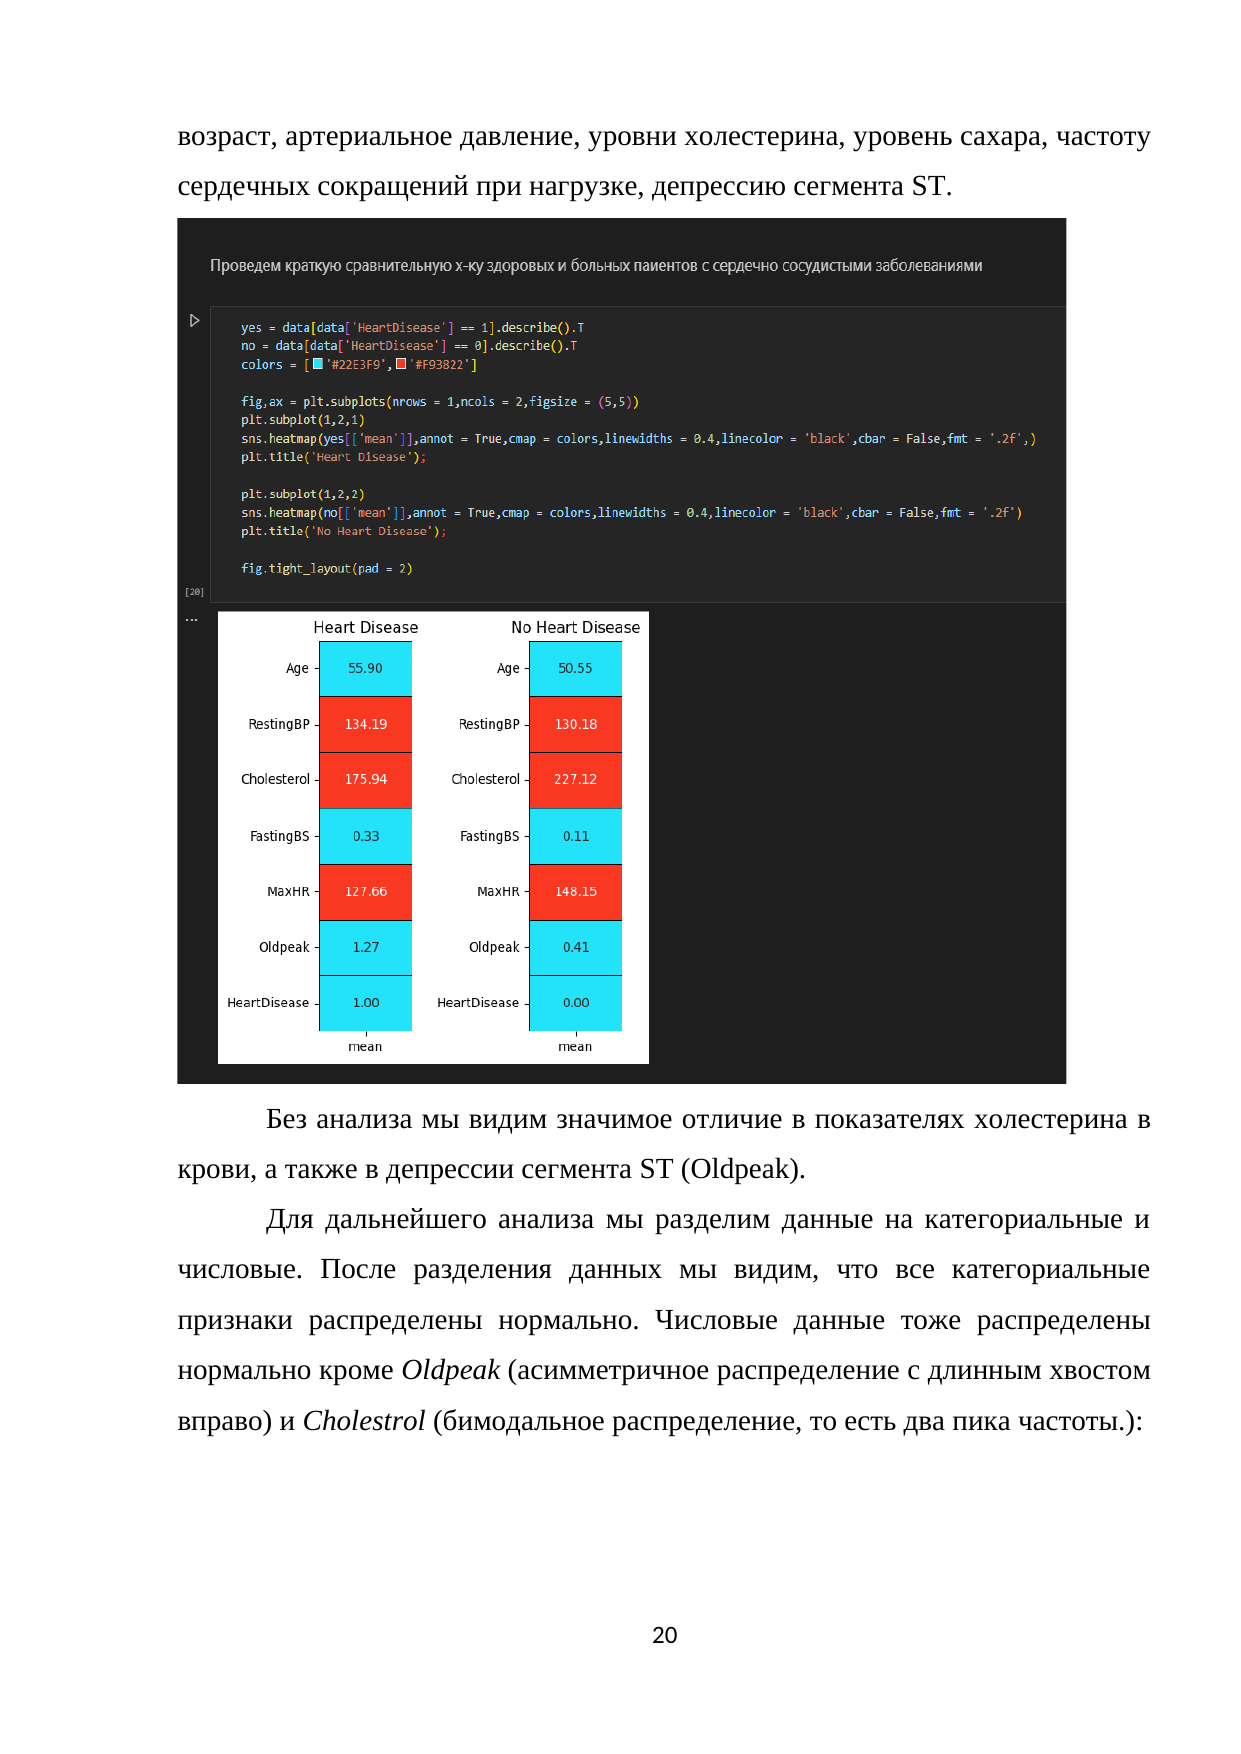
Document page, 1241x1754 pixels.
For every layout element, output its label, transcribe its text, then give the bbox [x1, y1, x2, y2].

picture [177, 218, 1067, 1084]
text Для дальнейшего анализа мы разделим данные на категориальные и числовые. После разделения данных мы видим, что все категориальные признаки распределены нормально. Числовые данные тоже распределены нормально кроме Oldpeak (асимметричное распределение с длинным хвостом вправо) и Cholestrol (бимодальное распределение, то есть два пика частоты.): [177, 1201, 1152, 1436]
text Без анализа мы видим значимое отличие в показателях холестерина в крови, а также в депрессии сегмента ST (Oldpeak). [177, 1101, 1152, 1184]
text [177, 118, 1152, 202]
